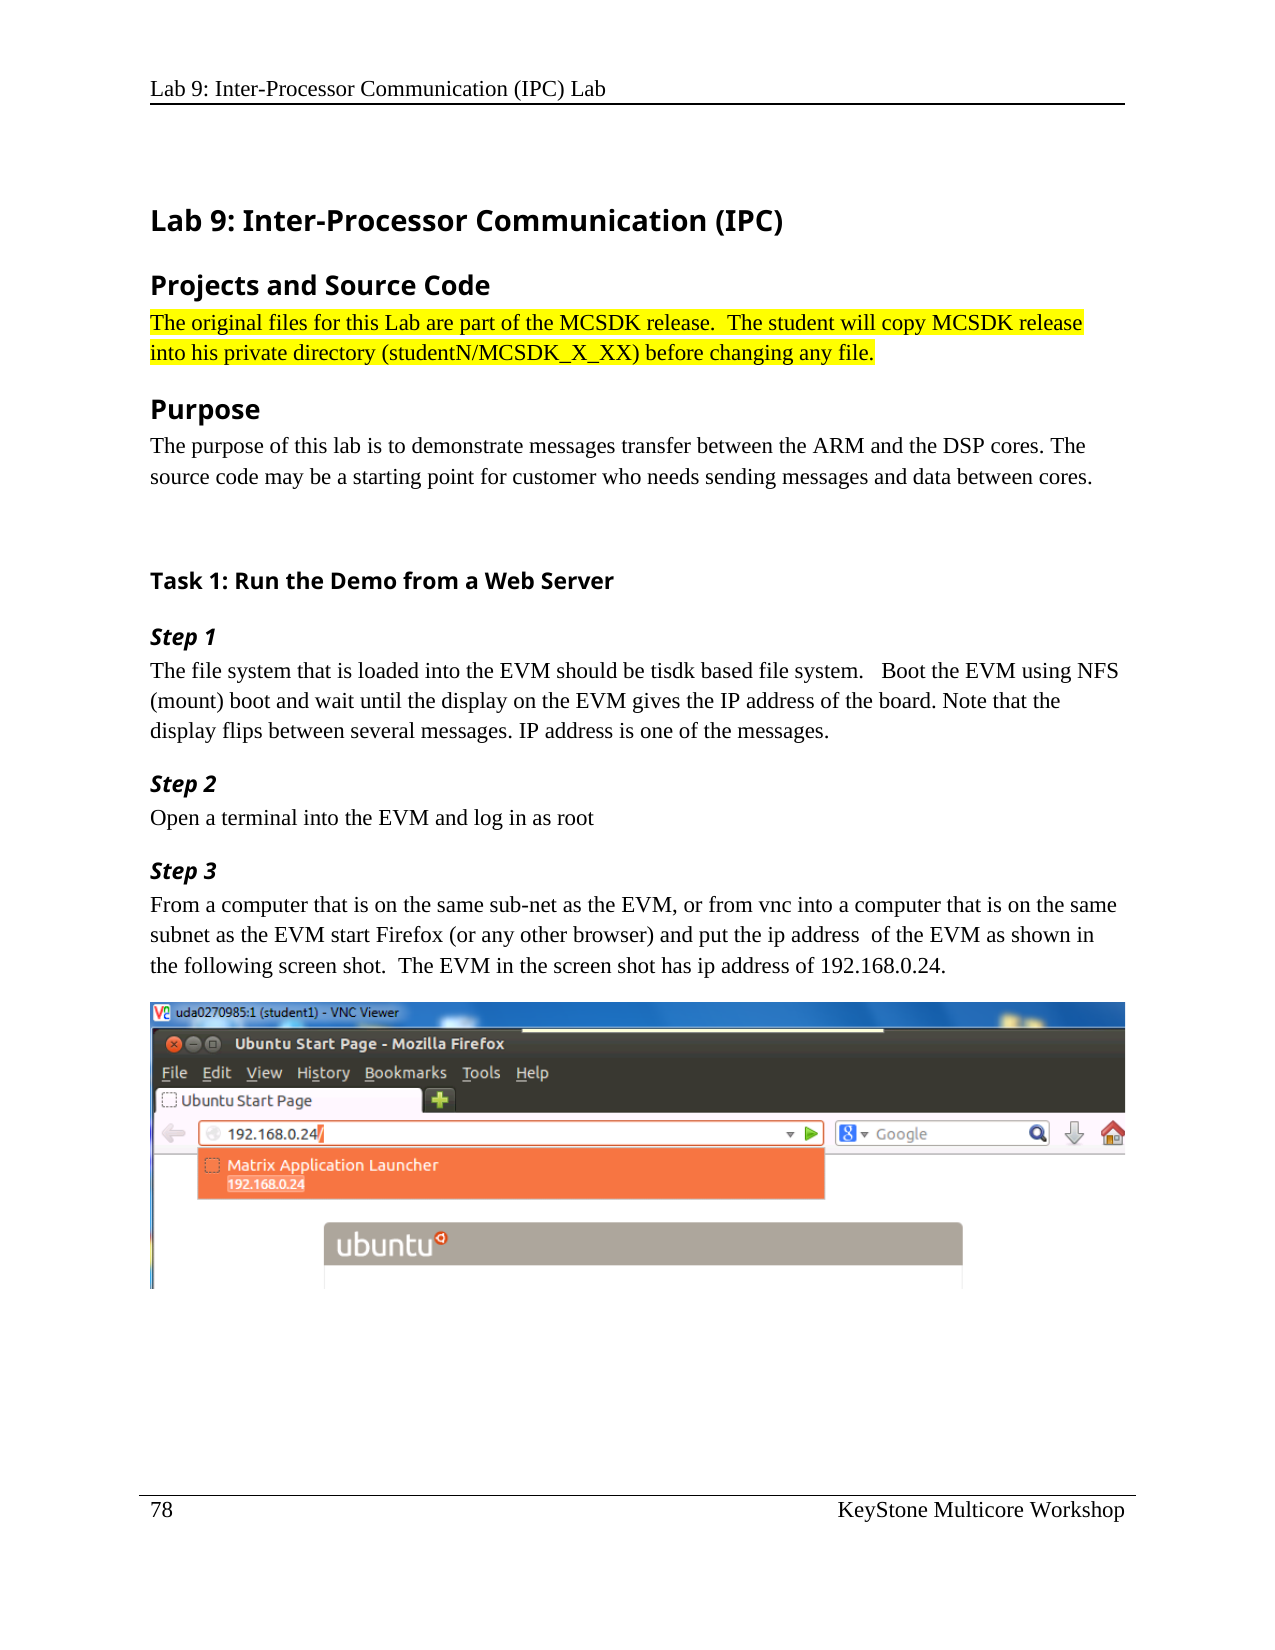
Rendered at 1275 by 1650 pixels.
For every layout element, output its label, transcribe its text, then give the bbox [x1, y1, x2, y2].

subtitle Task 1: Run the Demo from a Web Server [150, 565, 1125, 596]
subtitle Purpose [150, 390, 1125, 427]
subtitle Projects and Source Code [150, 266, 1125, 303]
text The file system that is loaded into the EVM should be tisdk based file system. Boot the EVM using NFS (mount) boot and wait until the display on the EVM gives the IP address of the board. Note that the display flips between several messages. IP address is one of the messages. [150, 657, 1125, 744]
text The purpose of this lab is to demonstrate messages transfer between the ARM and the DSP cores. The source code may be a starting point for customer who needs sending messages and data between cores. [150, 432, 1125, 489]
picture [150, 1002, 1125, 1289]
text Open a terminal into the EVM and log in as root [150, 804, 1125, 831]
subtitle Step 1 [150, 621, 1125, 652]
text The original files for this Lab are part of the MCSDK release. The student will copy MCSDK release into his private directory (studentN/MCSDK_X_XX) before changing any file. [150, 309, 1125, 365]
text From a computer that is on the same sub-net as the EVM, or from vnc into a computer that is on the same subnet as the EVM start Firefox (or any other browser) and put the ip address of the EVM as shown in the following screen shot. The EVM in the screen shot has ip address of 192.168.0.24. [150, 891, 1125, 978]
subtitle Lab 9: Inter-Processor Communication (IPC) [150, 200, 1125, 240]
subtitle Step 2 [150, 768, 1125, 799]
subtitle Step 3 [150, 855, 1125, 887]
